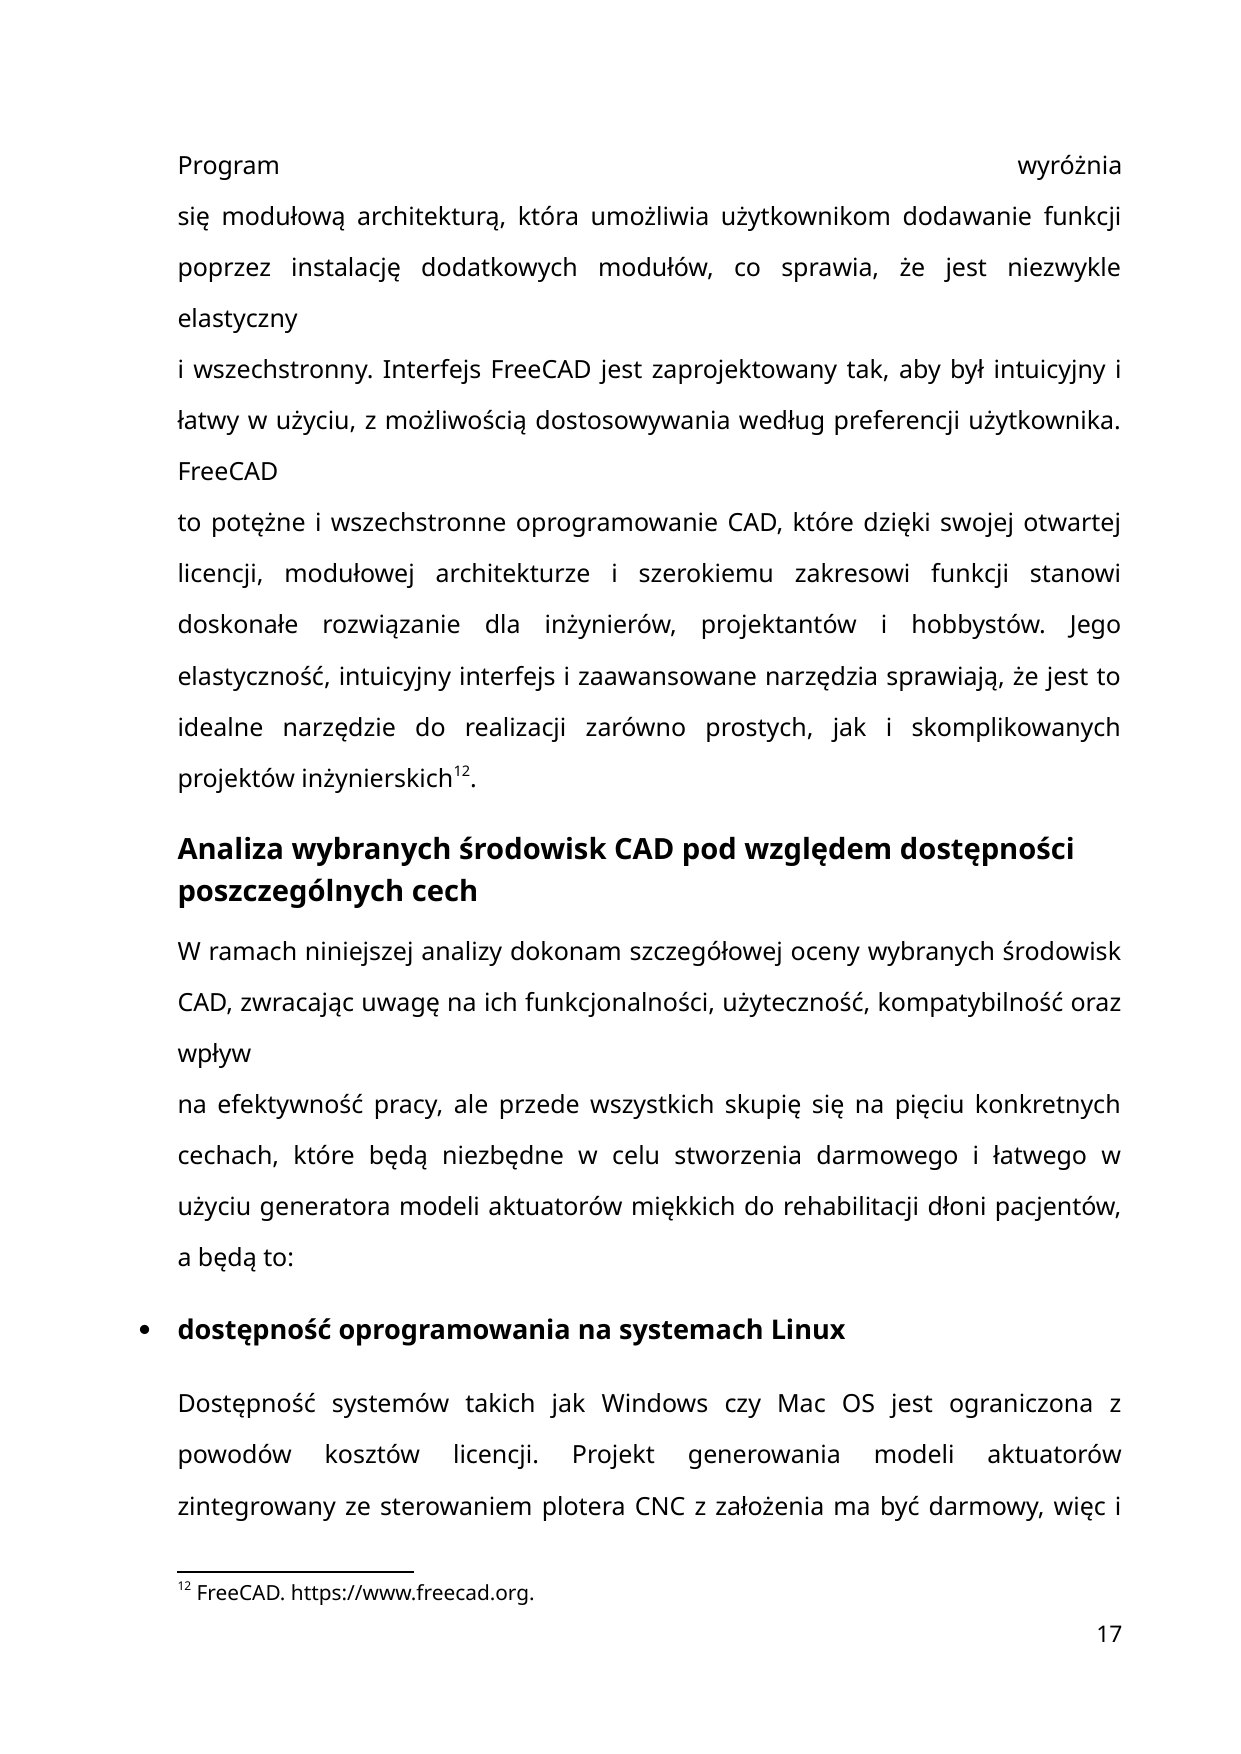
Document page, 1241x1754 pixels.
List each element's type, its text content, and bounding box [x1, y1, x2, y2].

text W ramach niniejszej analizy dokonam szczegółowej oceny wybranych środowisk CAD, zwracając uwagę na ich funkcjonalności, użyteczność, kompatybilność oraz wpływ na efektywność pracy, ale przede wszystkich skupię się na pięciu konkretnych cechach, które będą niezbędne w celu stworzenia darmowego i łatwego w użyciu generatora modeli aktuatorów miękkich do rehabilitacji dłoni pacjentów, a będą to: [177, 933, 1122, 1274]
subtitle Analiza wybranych środowisk CAD pod względem dostępności poszczególnych cech [177, 828, 1122, 910]
list dostępność oprogramowania na systemach Linux [140, 1311, 1122, 1348]
